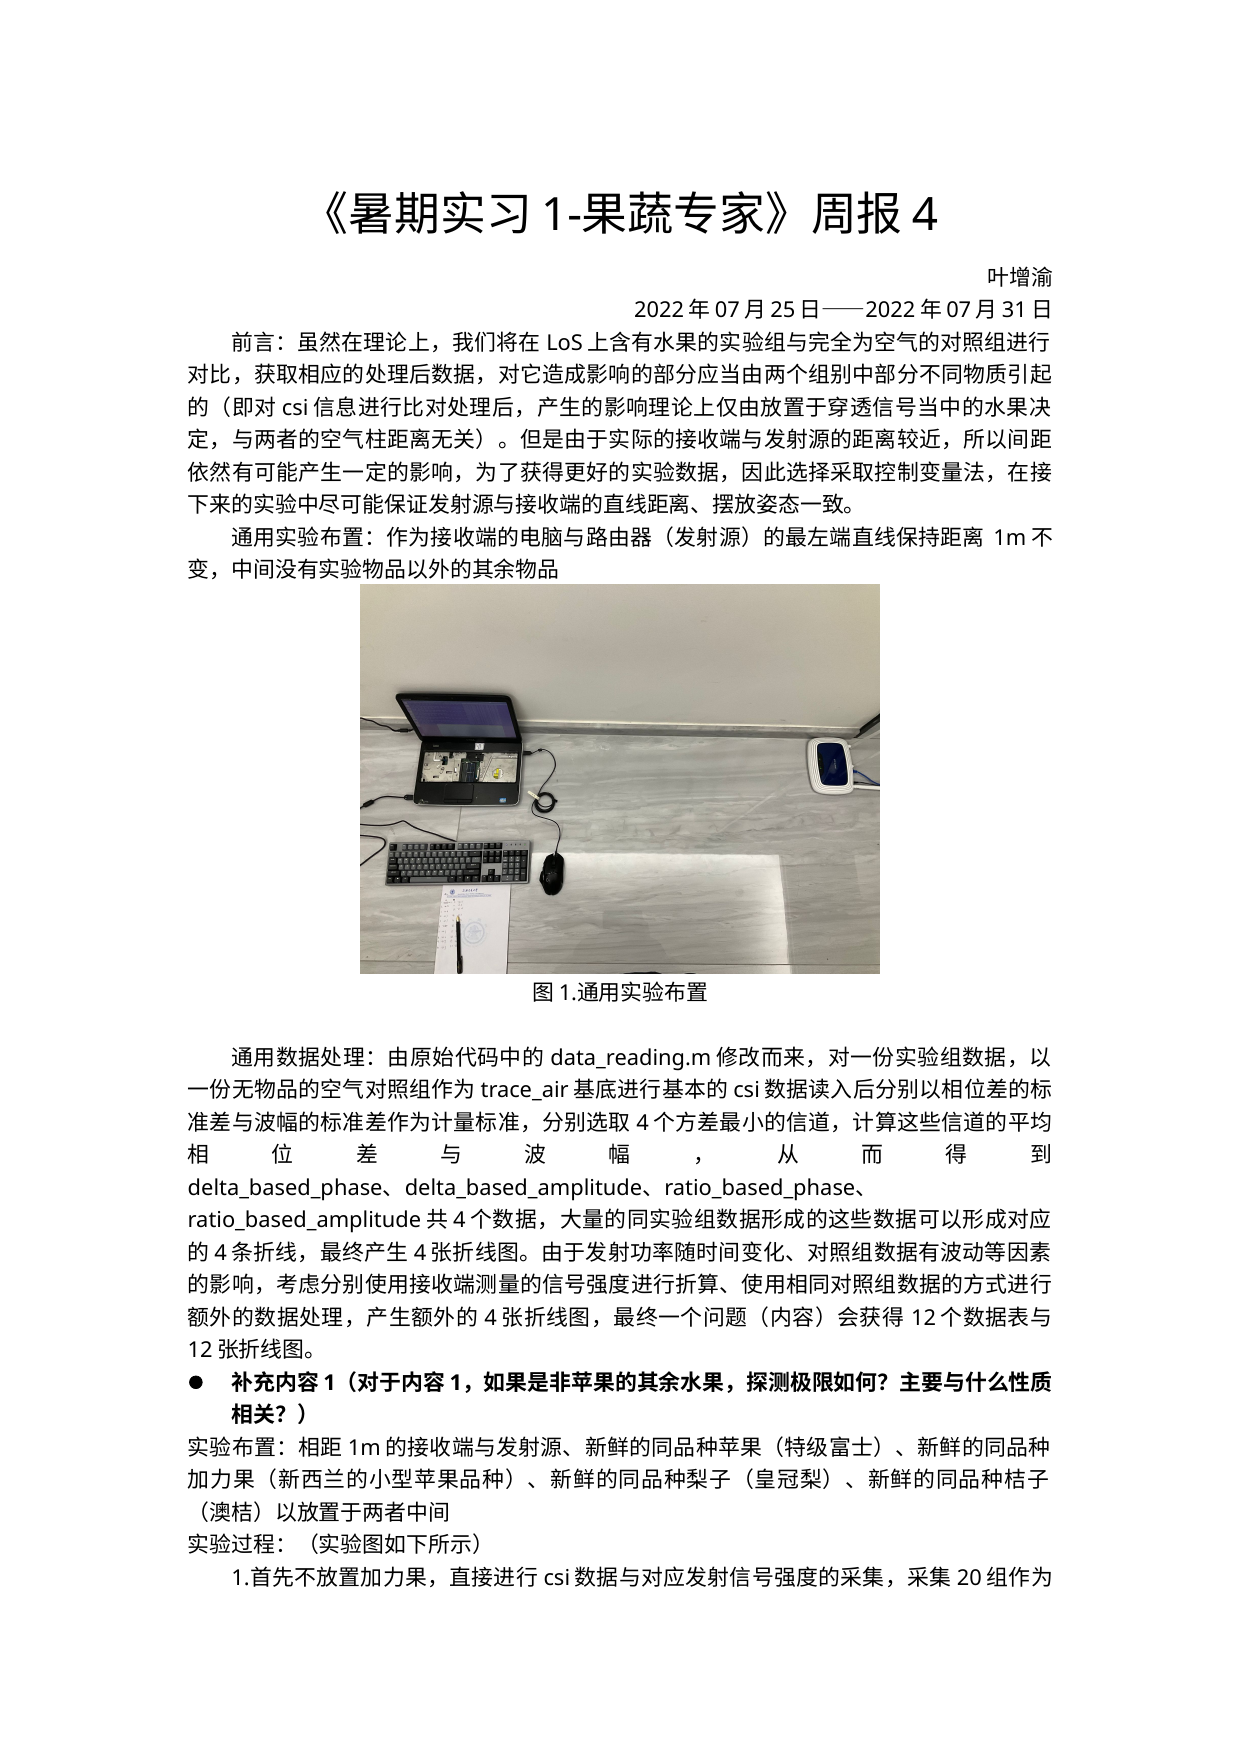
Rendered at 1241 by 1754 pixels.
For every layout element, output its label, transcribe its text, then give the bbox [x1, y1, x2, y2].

text 实验布置：相距1m的接收端与发射源、新鲜的同品种苹果（特级富士）、新鲜的同品种加力果（新西兰的小型苹果品种）、新鲜的同品种梨子（皇冠梨）、新鲜的同品种桔子（澳桔）以放置于两者中间 [187, 1429, 1053, 1527]
text 前言：虽然在理论上，我们将在LoS上含有水果的实验组与完全为空气的对照组进行对比，获取相应的处理后数据，对它造成影响的部分应当由两个组别中部分不同物质引起的（即对csi信息进行比对处理后，产生的影响理论上仅由放置于穿透信号当中的水果决定，与两者的空气柱距离无关）。但是由于实际的接收端与发射源的距离较近，所以间距依然有可能产生一定的影响，为了获得更好的实验数据，因此选择采取控制变量法，在接下来的实验中尽可能保证发射源与接收端的直线距离、摆放姿态一致。 [187, 324, 1053, 519]
text 通用数据处理：由原始代码中的data_reading.m修改而来，对一份实验组数据，以一份无物品的空气对照组作为trace_air基底进行基本的csi数据读入后分别以相位差的标准差与波幅的标准差作为计量标准，分别选取4个方差最小的信道，计算这些信道的平均相位差与波幅，从而得到delta_based_phase、delta_based_amplitude、ratio_based_phase、 [187, 1039, 1053, 1202]
text 《暑期实习1-果蔬专家》周报4 [187, 162, 1053, 259]
text ratio_based_amplitude共4个数据，大量的同实验组数据形成的这些数据可以形成对应的4条折线，最终产生4张折线图。由于发射功率随时间变化、对照组数据有波动等因素的影响，考虑分别使用接收端测量的信号强度进行折算、使用相同对照组数据的方式进行额外的数据处理，产生额外的4张折线图，最终一个问题（内容）会获得12个数据表与12张折线图。 [187, 1202, 1053, 1364]
text 图1.通用实验布置 [187, 974, 1053, 1007]
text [187, 1559, 1053, 1592]
picture [360, 584, 880, 974]
text 实验过程：（实验图如下所示） [187, 1527, 1053, 1559]
text 2022年07月25日——2022年07月31日 [187, 292, 1053, 324]
text 叶增渝 [187, 259, 1053, 292]
list 补充内容1（对于内容1，如果是非苹果的其余水果，探测极限如何？主要与什么性质相关？） [187, 1364, 1053, 1429]
text 通用实验布置：作为接收端的电脑与路由器（发射源）的最左端直线保持距离1m不变，中间没有实验物品以外的其余物品 [187, 519, 1053, 584]
